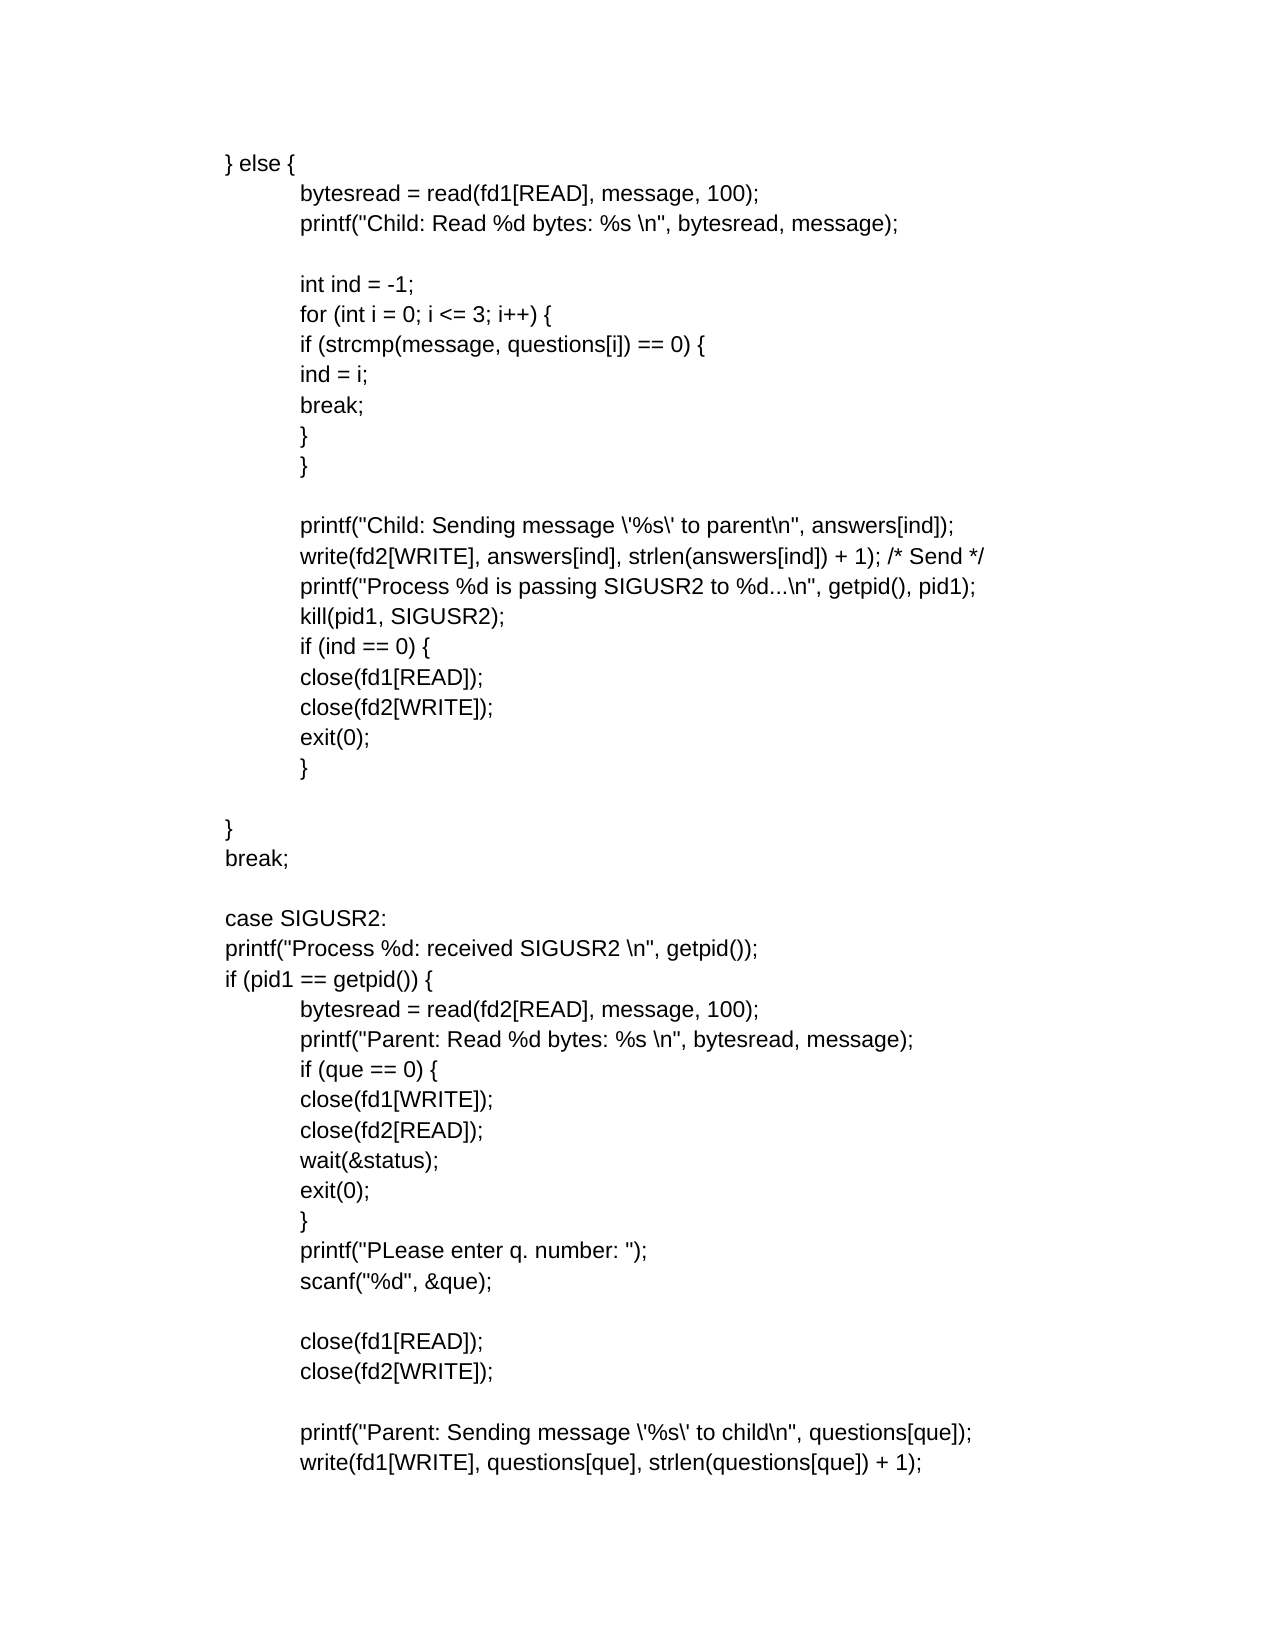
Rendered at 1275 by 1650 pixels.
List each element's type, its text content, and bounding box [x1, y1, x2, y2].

text if (strcmp(message, questions[i]) == 0) { [150, 331, 1125, 358]
text } else { [150, 150, 1125, 176]
text printf("PLease enter q. number: "); [150, 1237, 1125, 1264]
text close(fd1[READ]); [150, 663, 1125, 690]
text if (ind == 0) { [150, 633, 1125, 660]
text } [150, 1207, 1125, 1234]
text exit(0); [150, 1177, 1125, 1203]
text wait(&status); [150, 1147, 1125, 1173]
text int ind = -1; [150, 271, 1125, 297]
text close(fd2[WRITE]); [150, 694, 1125, 720]
text for (int i = 0; i <= 3; i++) { [150, 301, 1125, 327]
text } [150, 754, 1125, 781]
text close(fd2[WRITE]); [150, 1358, 1125, 1385]
text exit(0); [150, 724, 1125, 750]
text printf("Parent: Read %d bytes: %s \n", bytesread, message); [150, 1026, 1125, 1052]
text ind = i; [150, 361, 1125, 388]
text printf("Parent: Sending message \'%s\' to child\n", questions[que]); [150, 1419, 1125, 1445]
text case SIGUSR2: [150, 905, 1125, 932]
text close(fd1[WRITE]); [150, 1086, 1125, 1113]
text bytesread = read(fd1[READ], message, 100); [150, 180, 1125, 207]
text break; [150, 392, 1125, 418]
text printf("Child: Sending message \'%s\' to parent\n", answers[ind]); [150, 512, 1125, 539]
text } [150, 452, 1125, 478]
text close(fd1[READ]); [150, 1328, 1125, 1354]
text kill(pid1, SIGUSR2); [150, 603, 1125, 629]
text if (que == 0) { [150, 1056, 1125, 1083]
text printf("Process %d: received SIGUSR2 \n", getpid()); [150, 935, 1125, 962]
text printf("Child: Read %d bytes: %s \n", bytesread, message); [150, 210, 1125, 237]
text bytesread = read(fd2[READ], message, 100); [150, 996, 1125, 1022]
text break; [150, 845, 1125, 871]
text } [150, 814, 1125, 841]
text if (pid1 == getpid()) { [150, 966, 1125, 992]
text printf("Process %d is passing SIGUSR2 to %d...\n", getpid(), pid1); [150, 573, 1125, 599]
text } [150, 422, 1125, 448]
text close(fd2[READ]); [150, 1117, 1125, 1143]
text write(fd1[WRITE], questions[que], strlen(questions[que]) + 1); [150, 1449, 1125, 1475]
text write(fd2[WRITE], answers[ind], strlen(answers[ind]) + 1); /* Send */ [150, 543, 1125, 569]
text scanf("%d", &que); [150, 1268, 1125, 1294]
